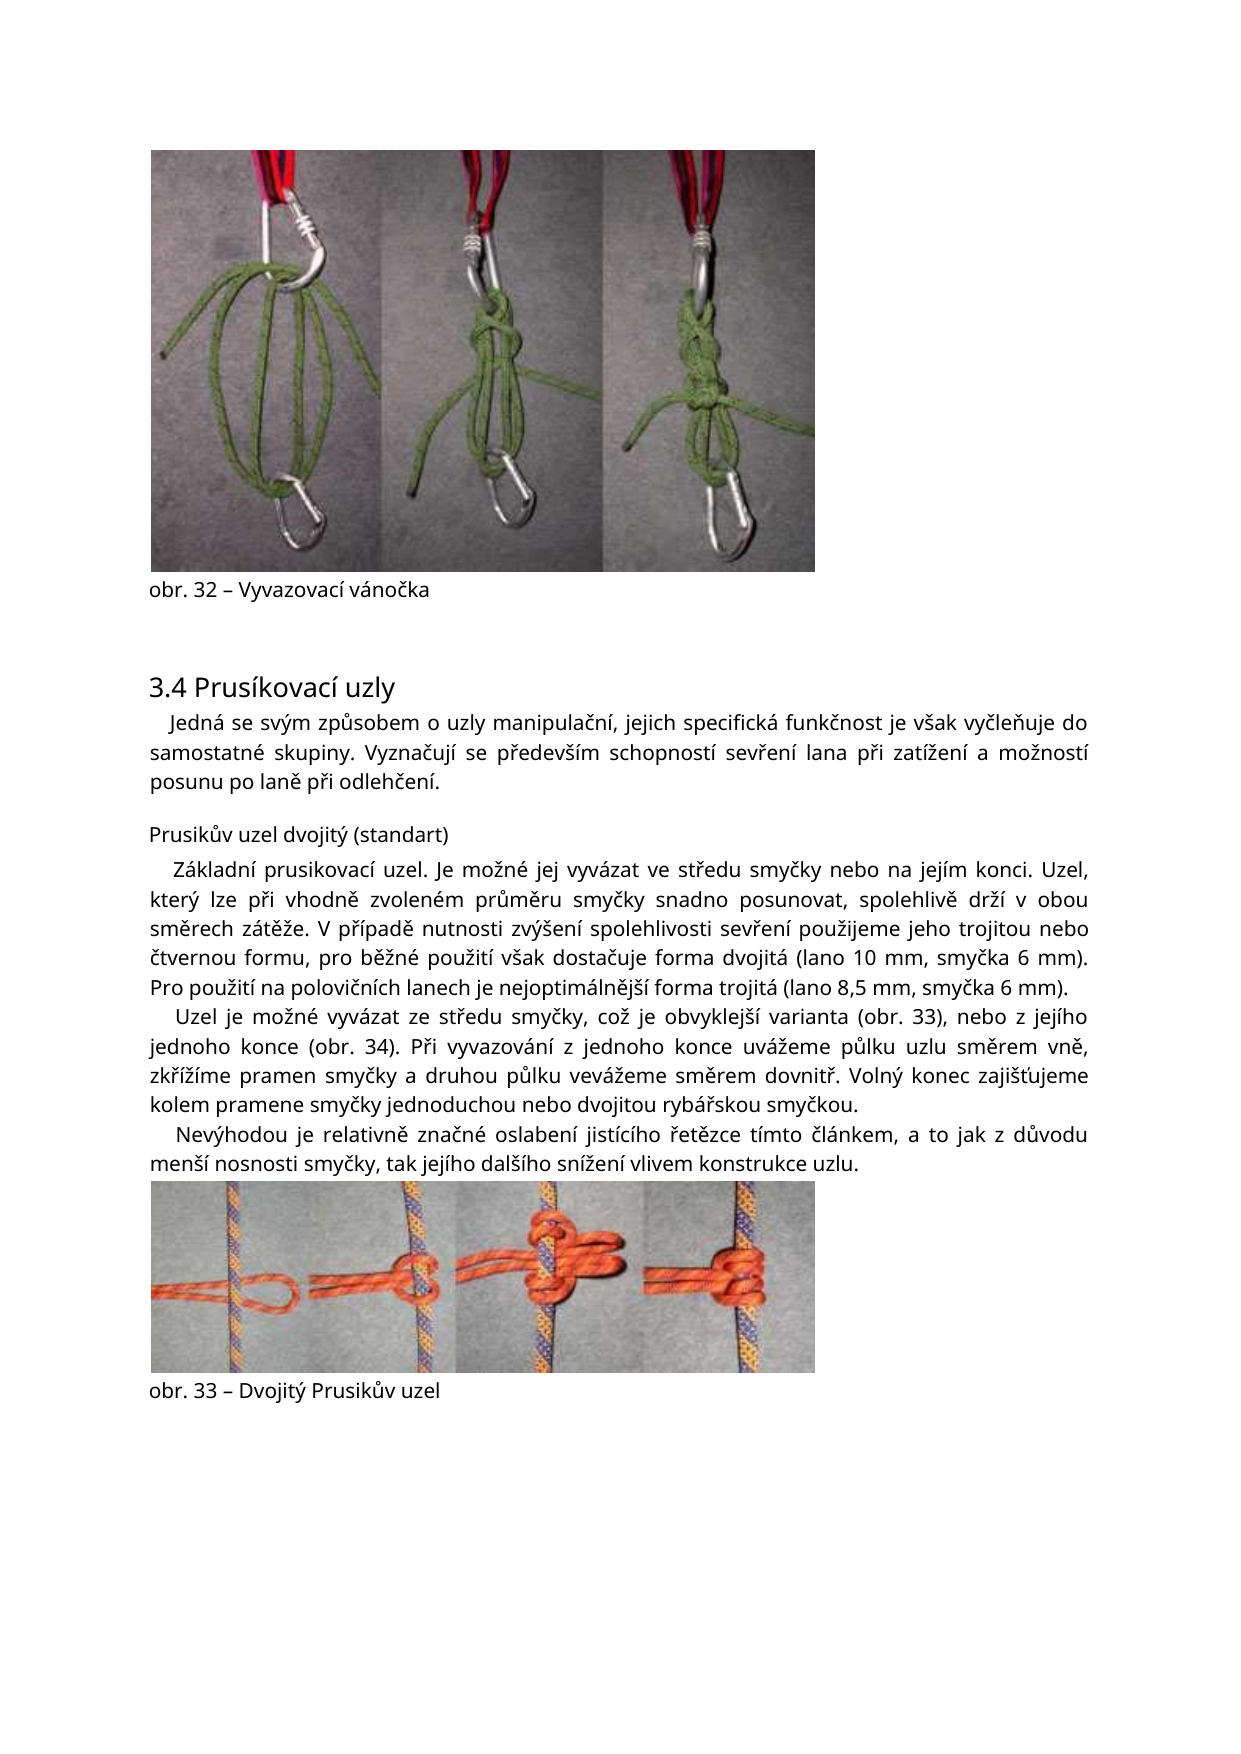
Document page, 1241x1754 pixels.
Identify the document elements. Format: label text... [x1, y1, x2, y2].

text obr. 33 – Dvojitý Prusikův uzel [148, 1376, 1090, 1404]
text Nevýhodou je relativně značné oslabení jistícího řetězce tímto článkem, a to jak z důvodu menší nosnosti smyčky, tak jejího dalšího snížení vlivem konstrukce uzlu. [148, 1120, 1090, 1178]
text obr. 32 – Vyvazovací vánočka [148, 575, 1090, 604]
subtitle 3.4 Prusíkovací uzly [148, 668, 1090, 705]
picture [151, 150, 815, 572]
picture [151, 1181, 815, 1373]
text Základní prusikovací uzel. Je možné jej vyvázat ve středu smyčky nebo na jejím konci. Uzel, který lze při vhodně zvoleném průměru smyčky snadno posunovat, spolehlivě drží v obou směrech zátěže. V případě nutnosti zvýšení spolehlivosti sevření použijeme jeho trojitou nebo čtvernou formu, pro běžné použití však dostačuje forma dvojitá (lano 10 mm, smyčka 6 mm). Pro použití na polovičních lanech je nejoptimálnější forma trojitá (lano 8,5 mm, smyčka 6 mm). [148, 856, 1090, 1001]
text Uzel je možné vyvázat ze středu smyčky, což je obvyklejší varianta (obr. 33), nebo z jejího jednoho konce (obr. 34). Při vyvazování z jednoho konce uvážeme půlku uzlu směrem vně, zkřížíme pramen smyčky a druhou půlku vevážeme směrem dovnitř. Volný konec zajišťujeme kolem pramene smyčky jednoduchou nebo dvojitou rybářskou smyčkou. [148, 1002, 1090, 1119]
subtitle Prusikův uzel dvojitý (standart) [148, 821, 1090, 849]
text Jedná se svým způsobem o uzly manipulační, jejich specifická funkčnost je však vyčleňuje do samostatné skupiny. Vyznačují se především schopností sevření lana při zatížení a možností posunu po laně při odlehčení. [148, 708, 1090, 795]
